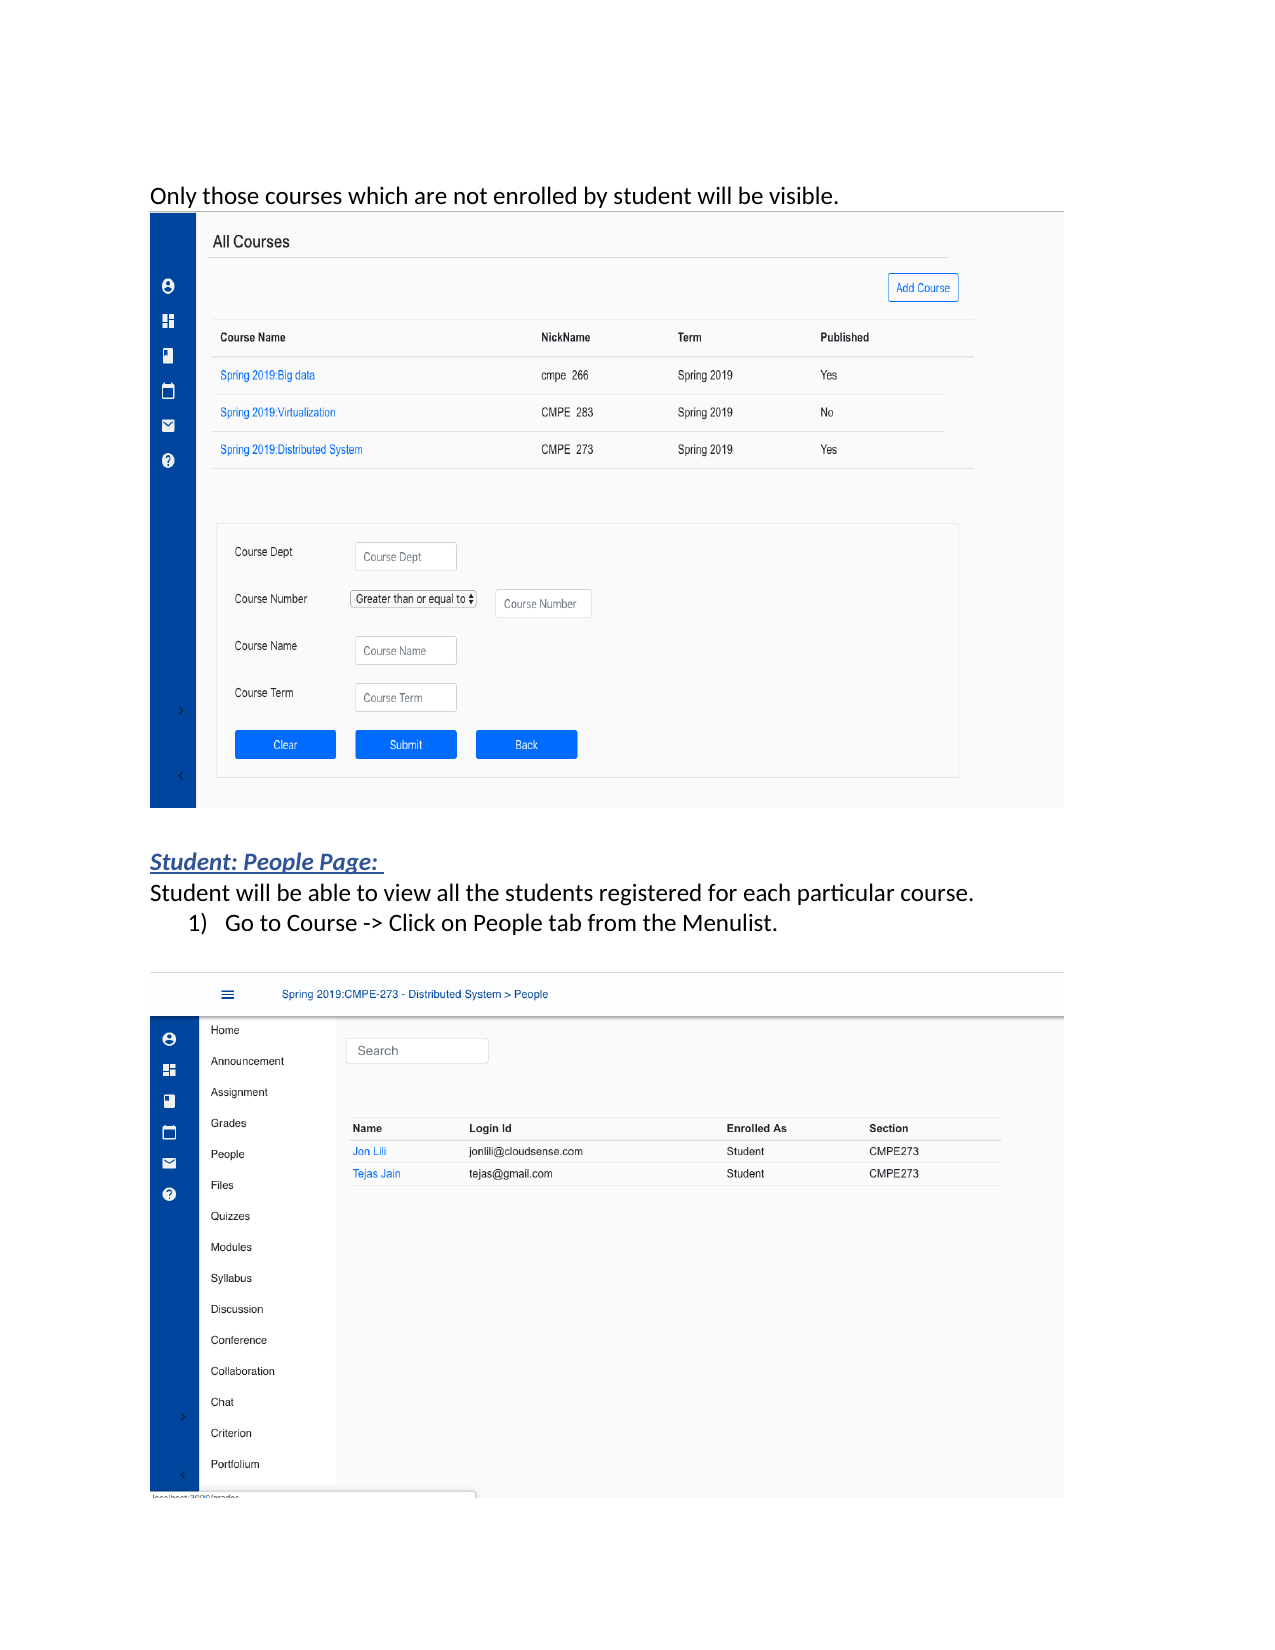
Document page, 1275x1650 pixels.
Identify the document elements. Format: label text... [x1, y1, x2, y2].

text Student will be able to view all the students registered for each particular course. [150, 877, 1125, 907]
picture [150, 968, 1064, 1498]
list Go to Course -> Click on People tab from the Menulist. [187, 907, 1125, 938]
subtitle Student: People Page: [150, 846, 1125, 877]
picture [150, 211, 1064, 808]
text Only those courses which are not enrolled by student will be visible. [150, 181, 1125, 211]
